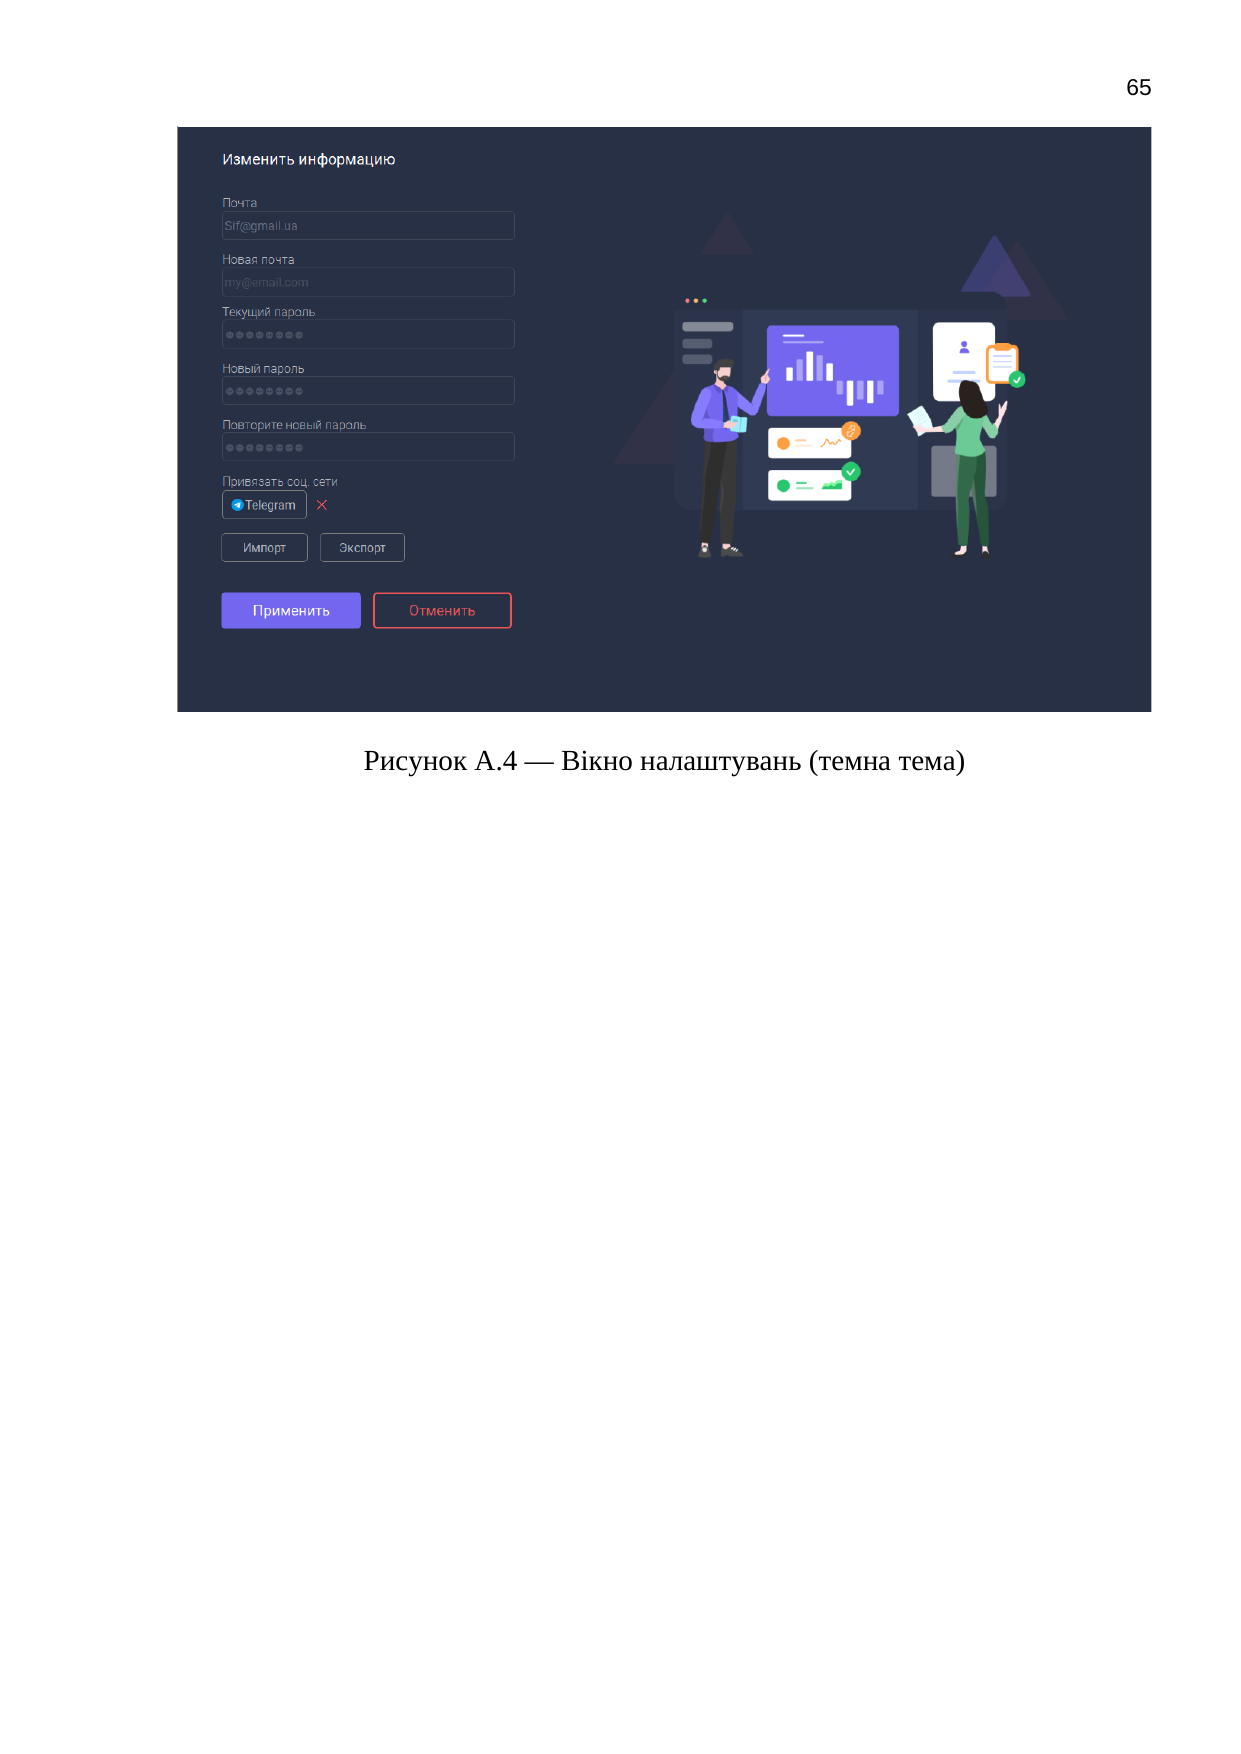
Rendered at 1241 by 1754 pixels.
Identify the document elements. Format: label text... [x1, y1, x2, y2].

picture [177, 126, 1152, 712]
text Рисунок A.4 — Вікно налаштувань (темна тема) [177, 743, 1152, 777]
